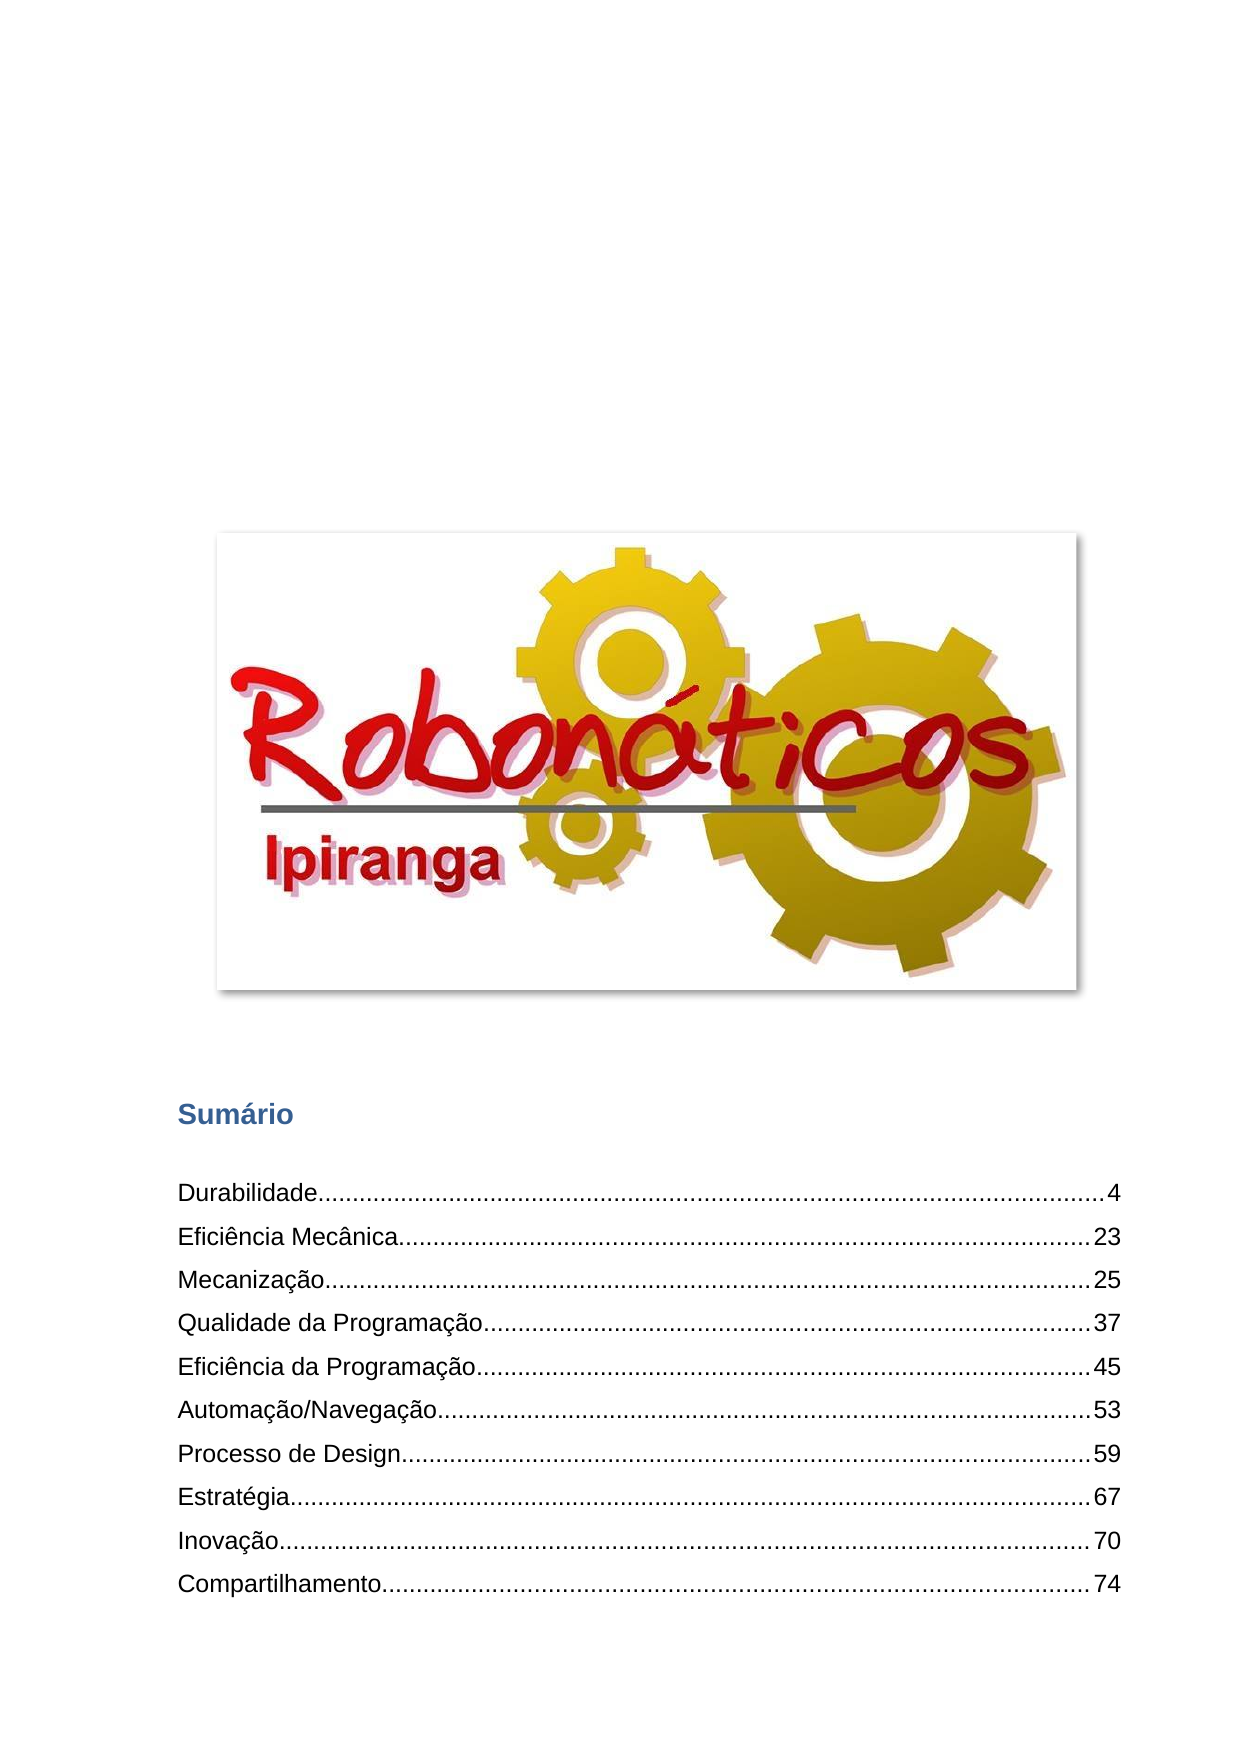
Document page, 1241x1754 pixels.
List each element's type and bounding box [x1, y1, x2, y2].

picture [217, 533, 1077, 990]
